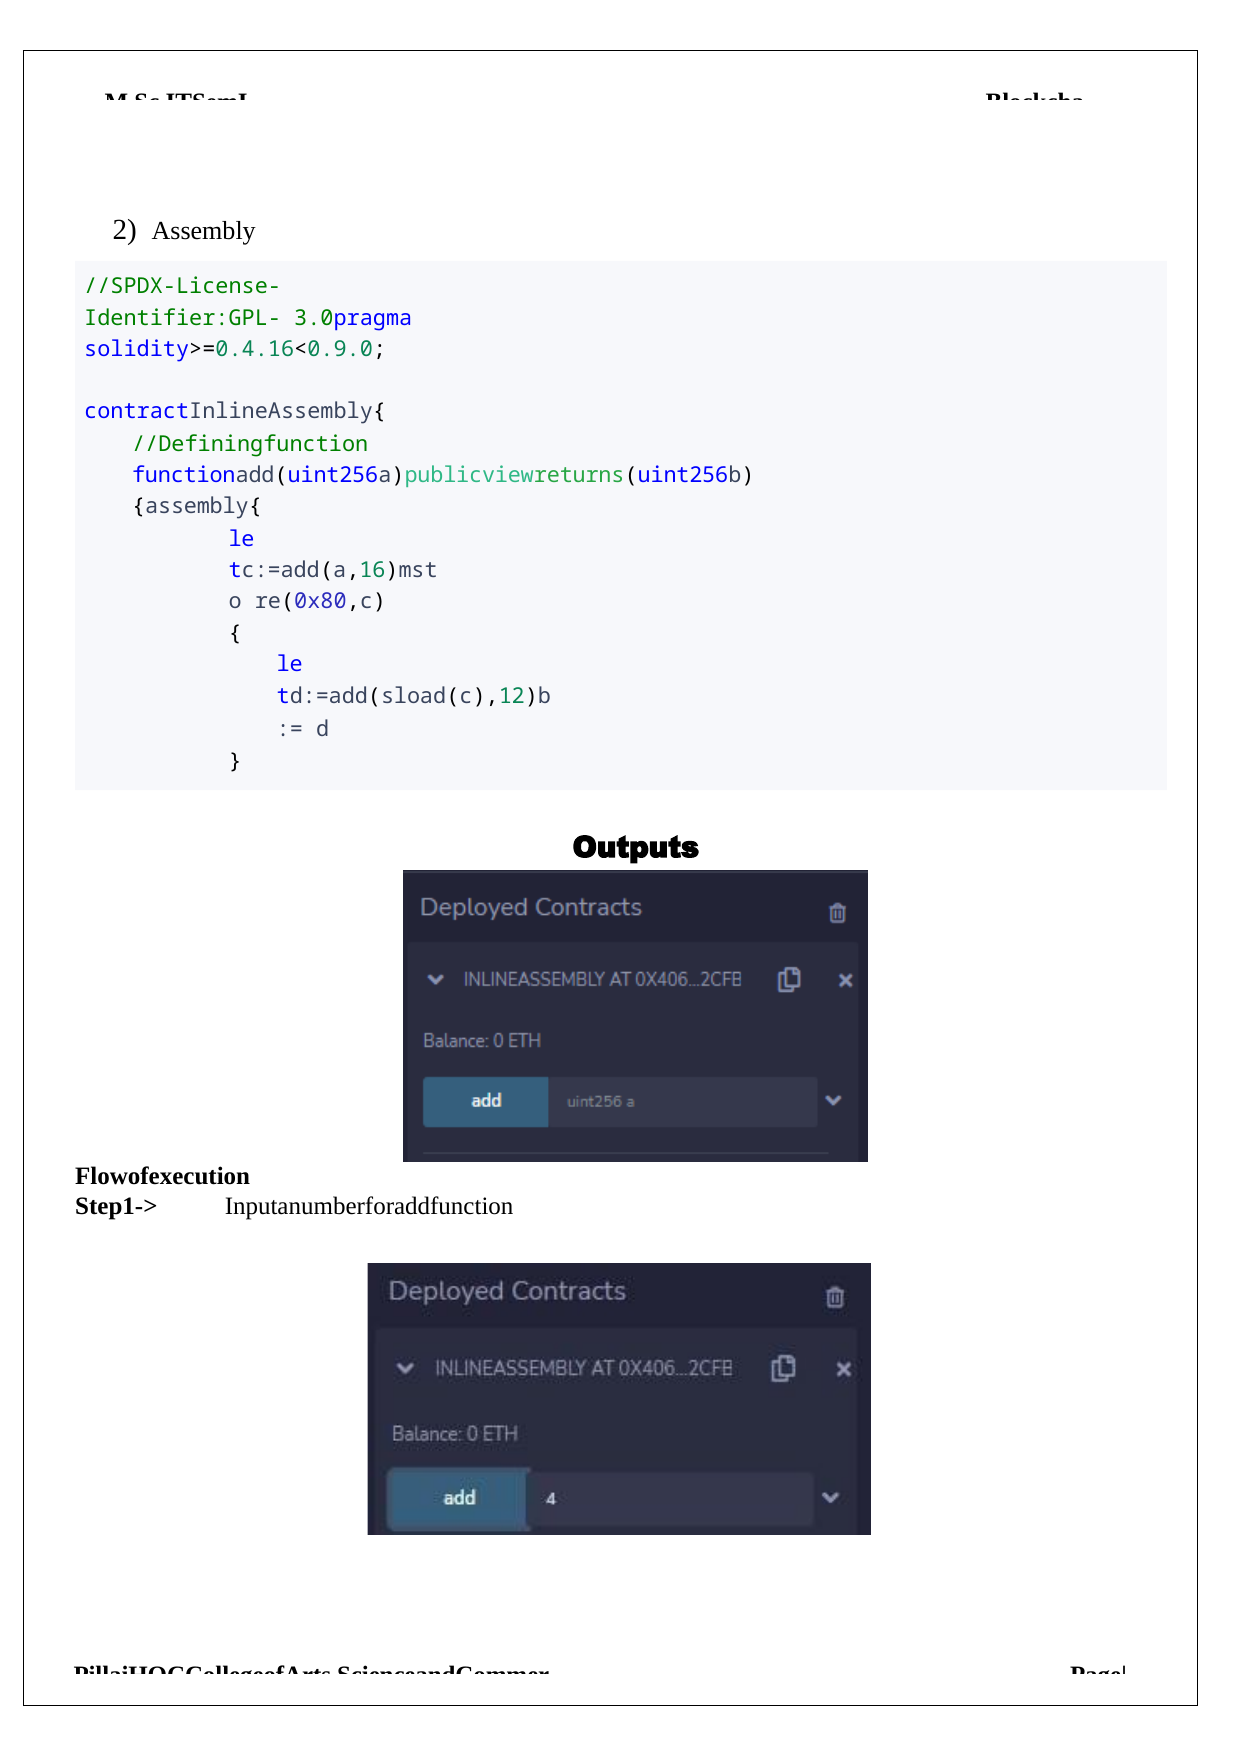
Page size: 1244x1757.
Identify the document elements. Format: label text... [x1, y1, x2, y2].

subtitle Assembly [112, 212, 1197, 246]
text Step1-> Inputanumberforaddfunction [75, 1191, 1197, 1220]
picture [367, 1263, 871, 1535]
subtitle Flowofexecution [75, 831, 1197, 1190]
